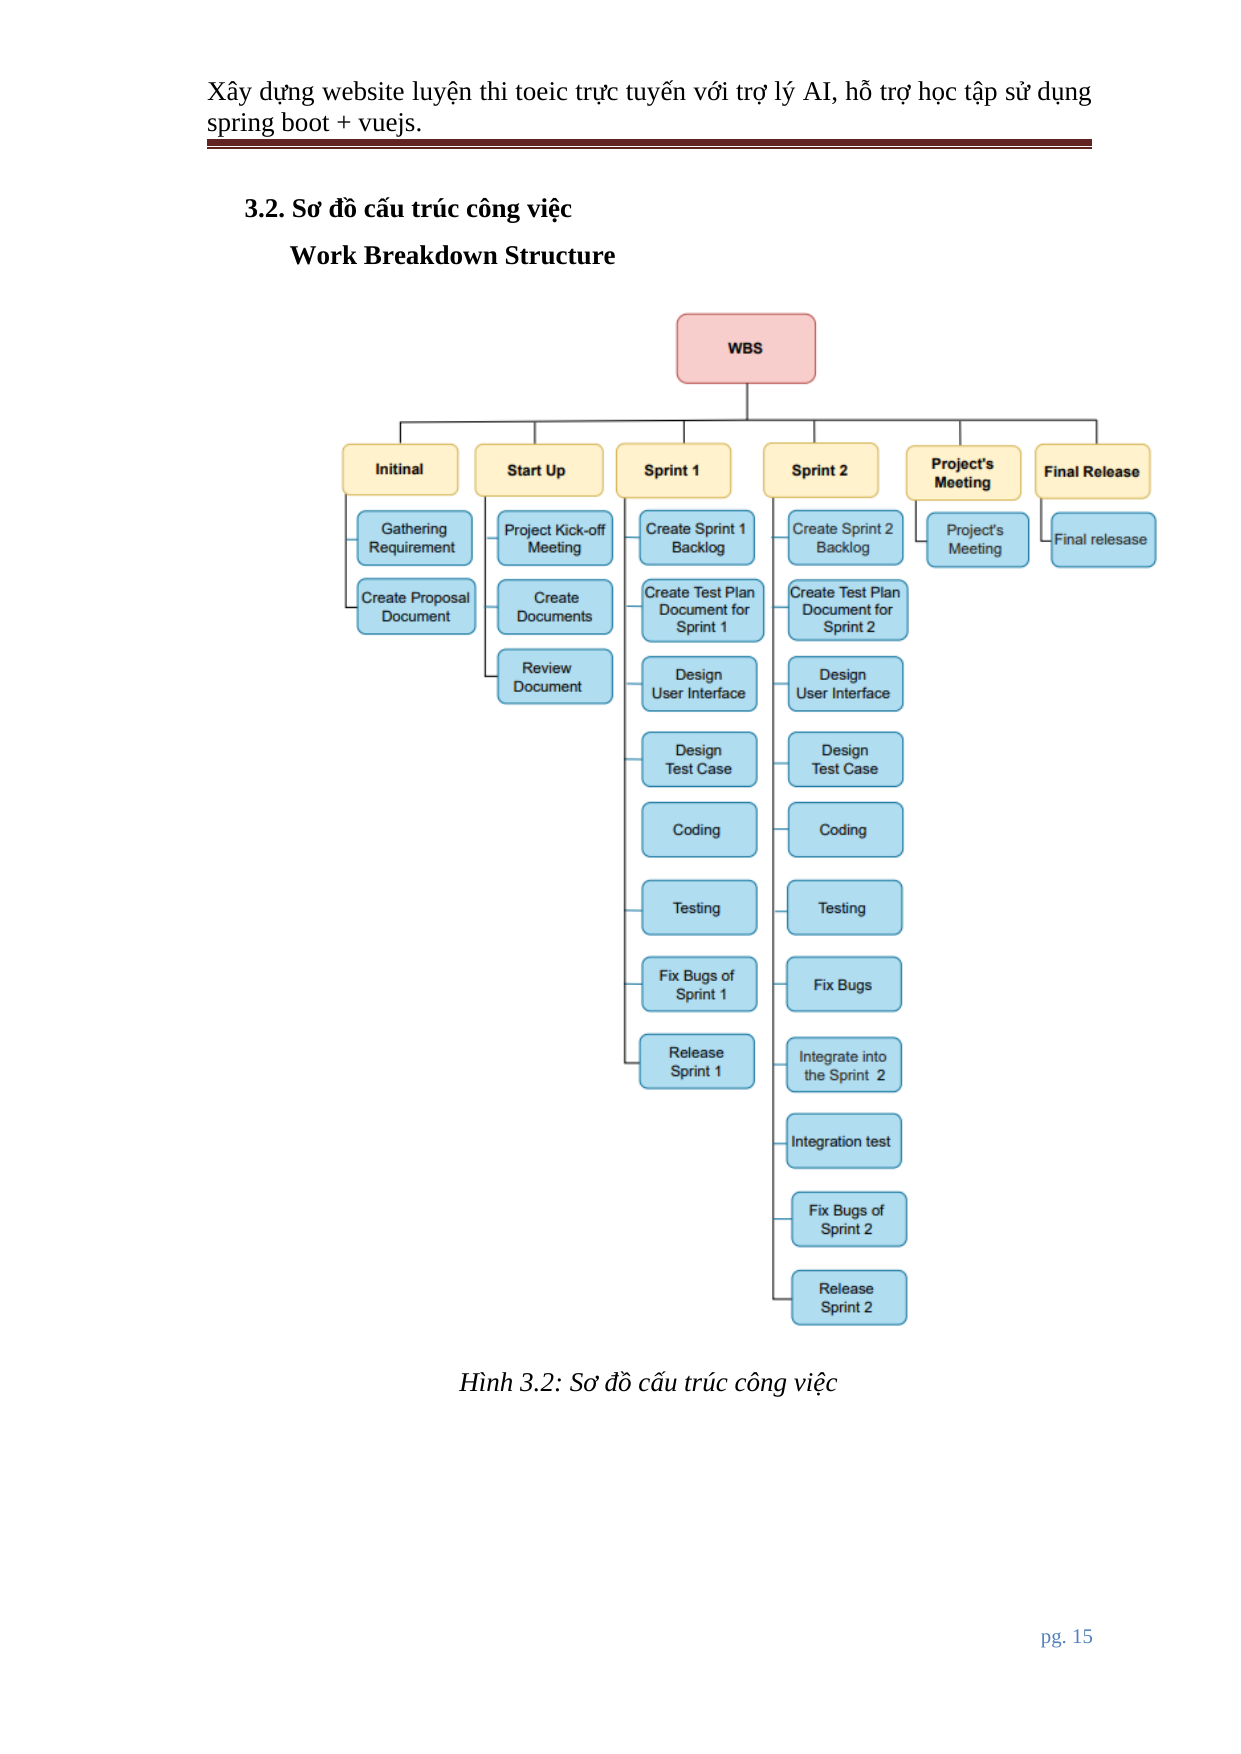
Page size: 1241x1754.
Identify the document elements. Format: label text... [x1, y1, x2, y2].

picture [290, 298, 1231, 1351]
subtitle Sơ đồ cấu trúc công việc Work Breakdown Structure [244, 192, 1092, 270]
text Hình 3.2: Sơ đồ cấu trúc công việc [207, 1366, 1092, 1397]
